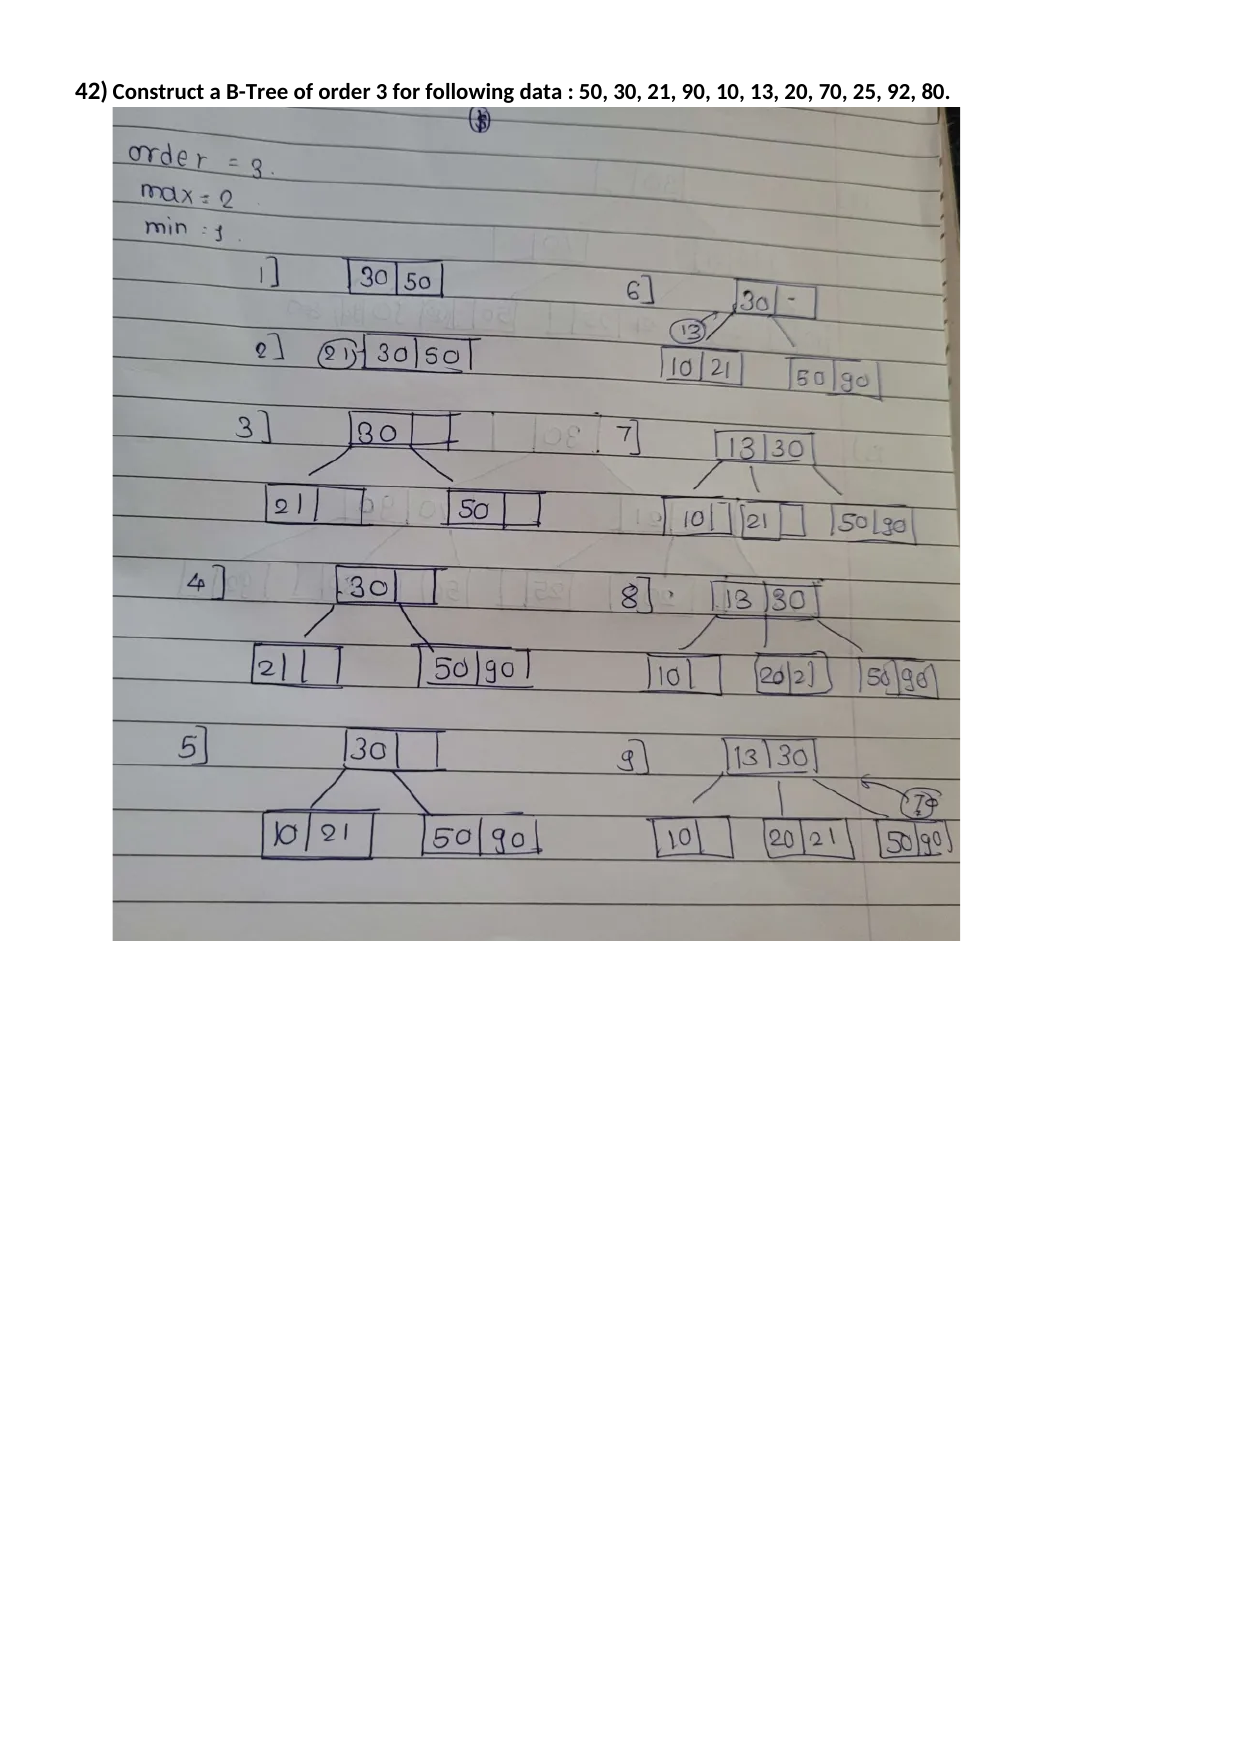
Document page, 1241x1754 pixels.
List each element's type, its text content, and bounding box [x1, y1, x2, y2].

picture [112, 107, 961, 941]
list Construct a B-Tree of order 3 for following data : 50, 30, 21, 90, 10, 13, 20, 70, 25, 92, 80. [75, 75, 1165, 106]
